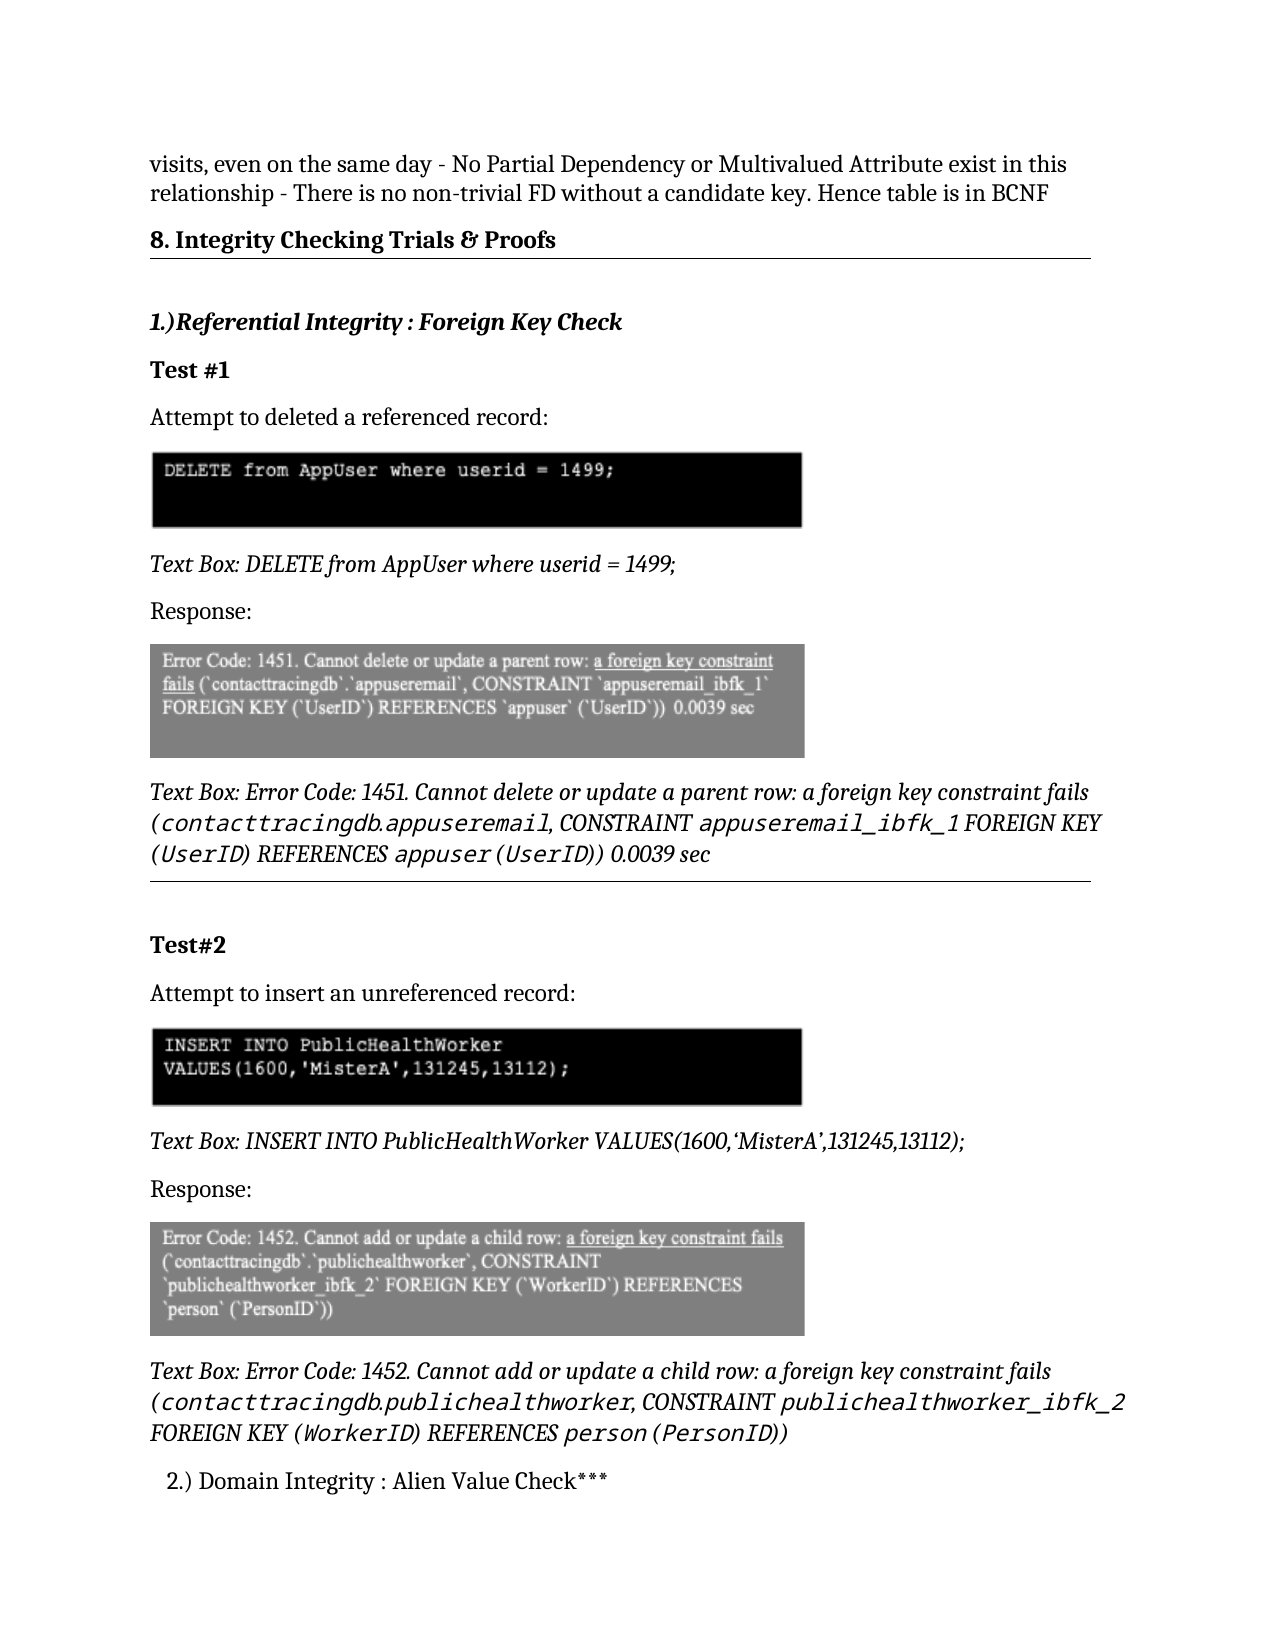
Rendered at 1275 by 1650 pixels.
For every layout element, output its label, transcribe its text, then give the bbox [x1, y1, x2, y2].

text Response: [150, 597, 1125, 626]
picture [150, 450, 805, 529]
picture [150, 644, 805, 758]
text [150, 150, 1125, 207]
text Attempt to deleted a referenced record: [150, 403, 1125, 432]
text 8. Integrity Checking Trials & Proofs [150, 226, 1125, 255]
text Text Box: DELETE from AppUser where userid = 1499; [150, 550, 1125, 578]
text Test #1 [150, 356, 1125, 384]
picture [150, 1026, 805, 1107]
text Test#2 [150, 931, 1125, 960]
picture [150, 1222, 805, 1336]
text 2.) Domain Integrity : Alien Value Check*** [150, 1467, 1125, 1496]
text Text Box: INSERT INTO PublicHealthWorker VALUES(1600,‘MisterA’,131245,13112); [150, 1127, 1125, 1156]
text Text Box: Error Code: 1452. Cannot add or update a child row: a foreign key constraint fails (contacttracingdb.publichealthworker, CONSTRAINT publichealthworker_ibfk_2 FOREIGN KEY (WorkerID) REFERENCES person (PersonID)) [150, 1357, 1125, 1448]
text 1.)Referential Integrity : Foreign Key Check [150, 308, 1125, 337]
text Attempt to insert an unreferenced record: [150, 979, 1125, 1008]
text Response: [150, 1174, 1125, 1203]
text Text Box: Error Code: 1451. Cannot delete or update a parent row: a foreign key constraint fails (contacttracingdb.appuseremail, CONSTRAINT appuseremail_ibfk_1 FOREIGN KEY (UserID) REFERENCES appuser (UserID)) 0.0039 sec [150, 778, 1125, 869]
